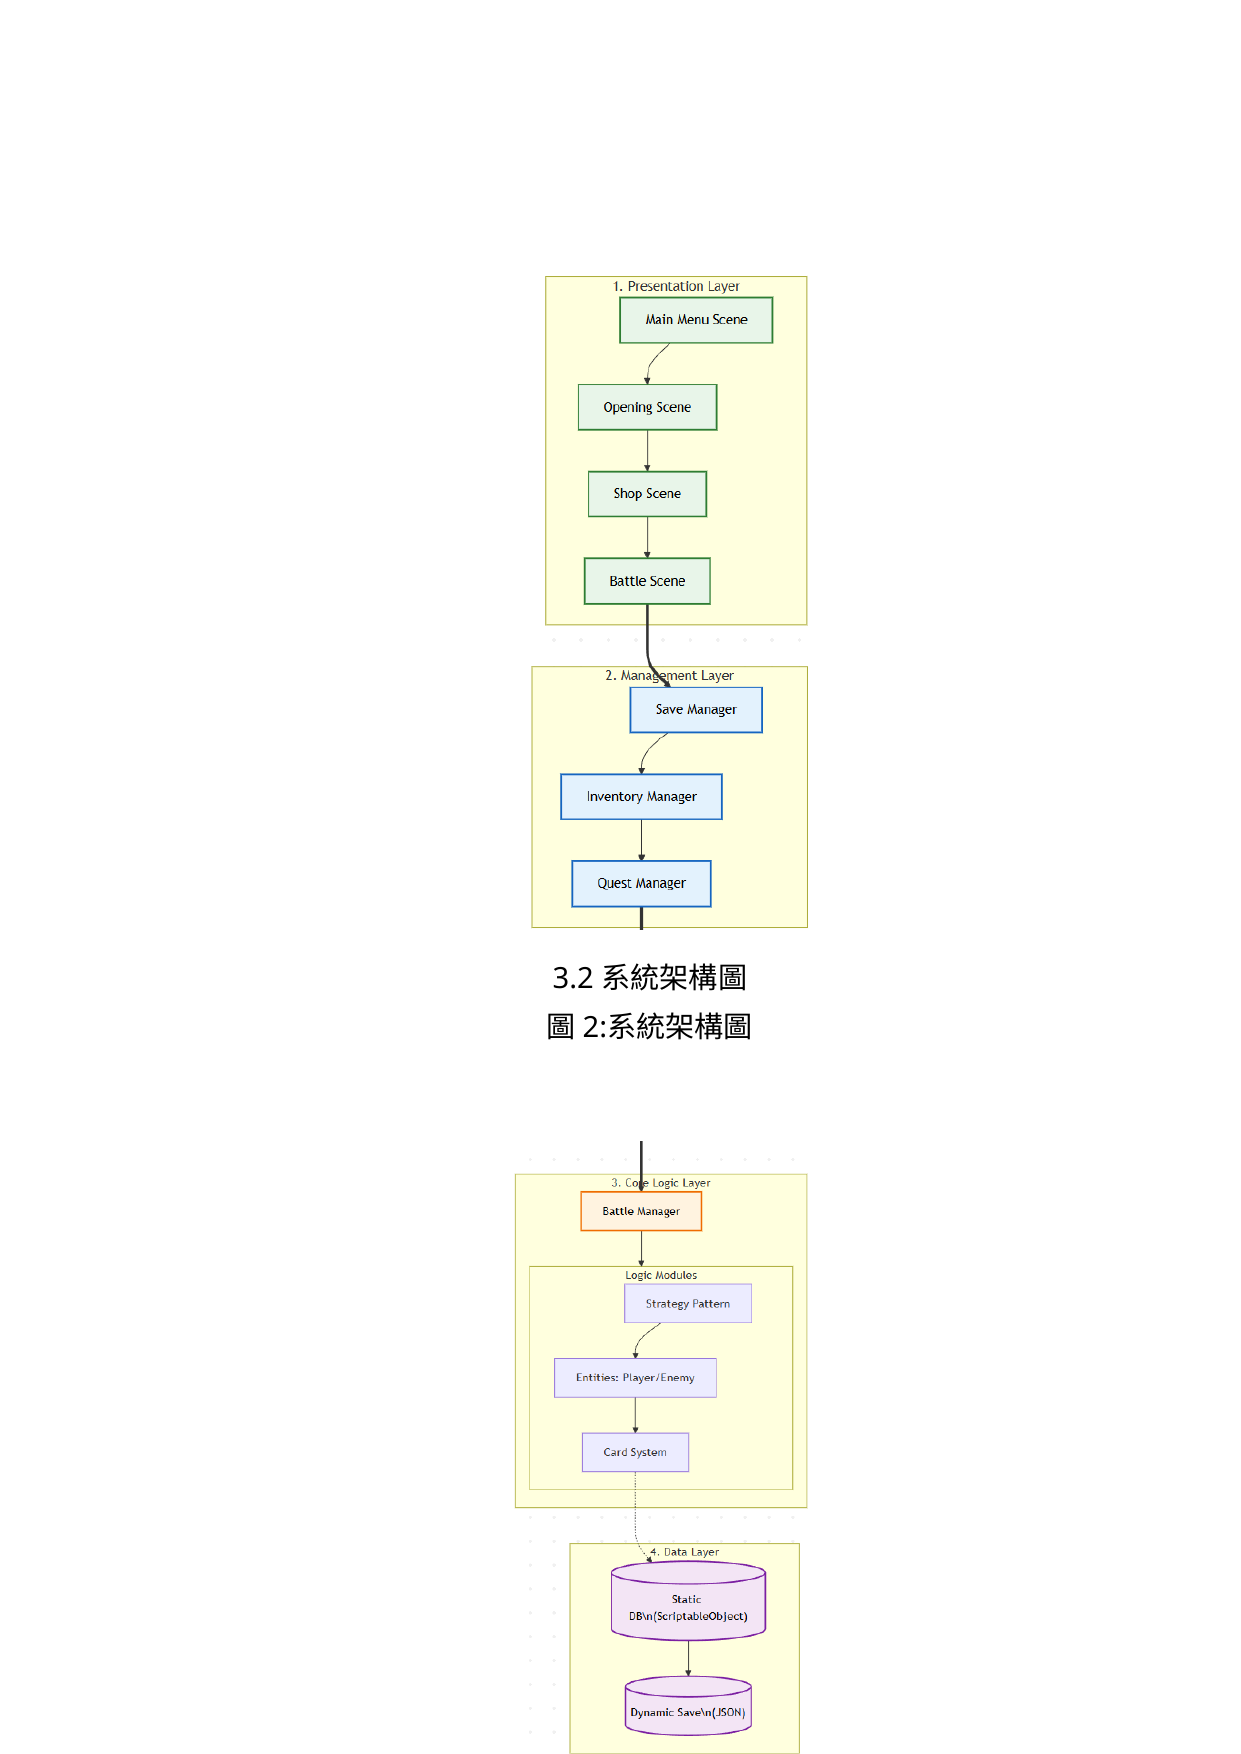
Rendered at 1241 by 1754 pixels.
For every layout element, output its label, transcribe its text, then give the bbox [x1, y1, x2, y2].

text 圖 2:系統架構圖 [177, 1003, 1122, 1046]
picture [514, 1141, 810, 1754]
picture [528, 273, 810, 930]
